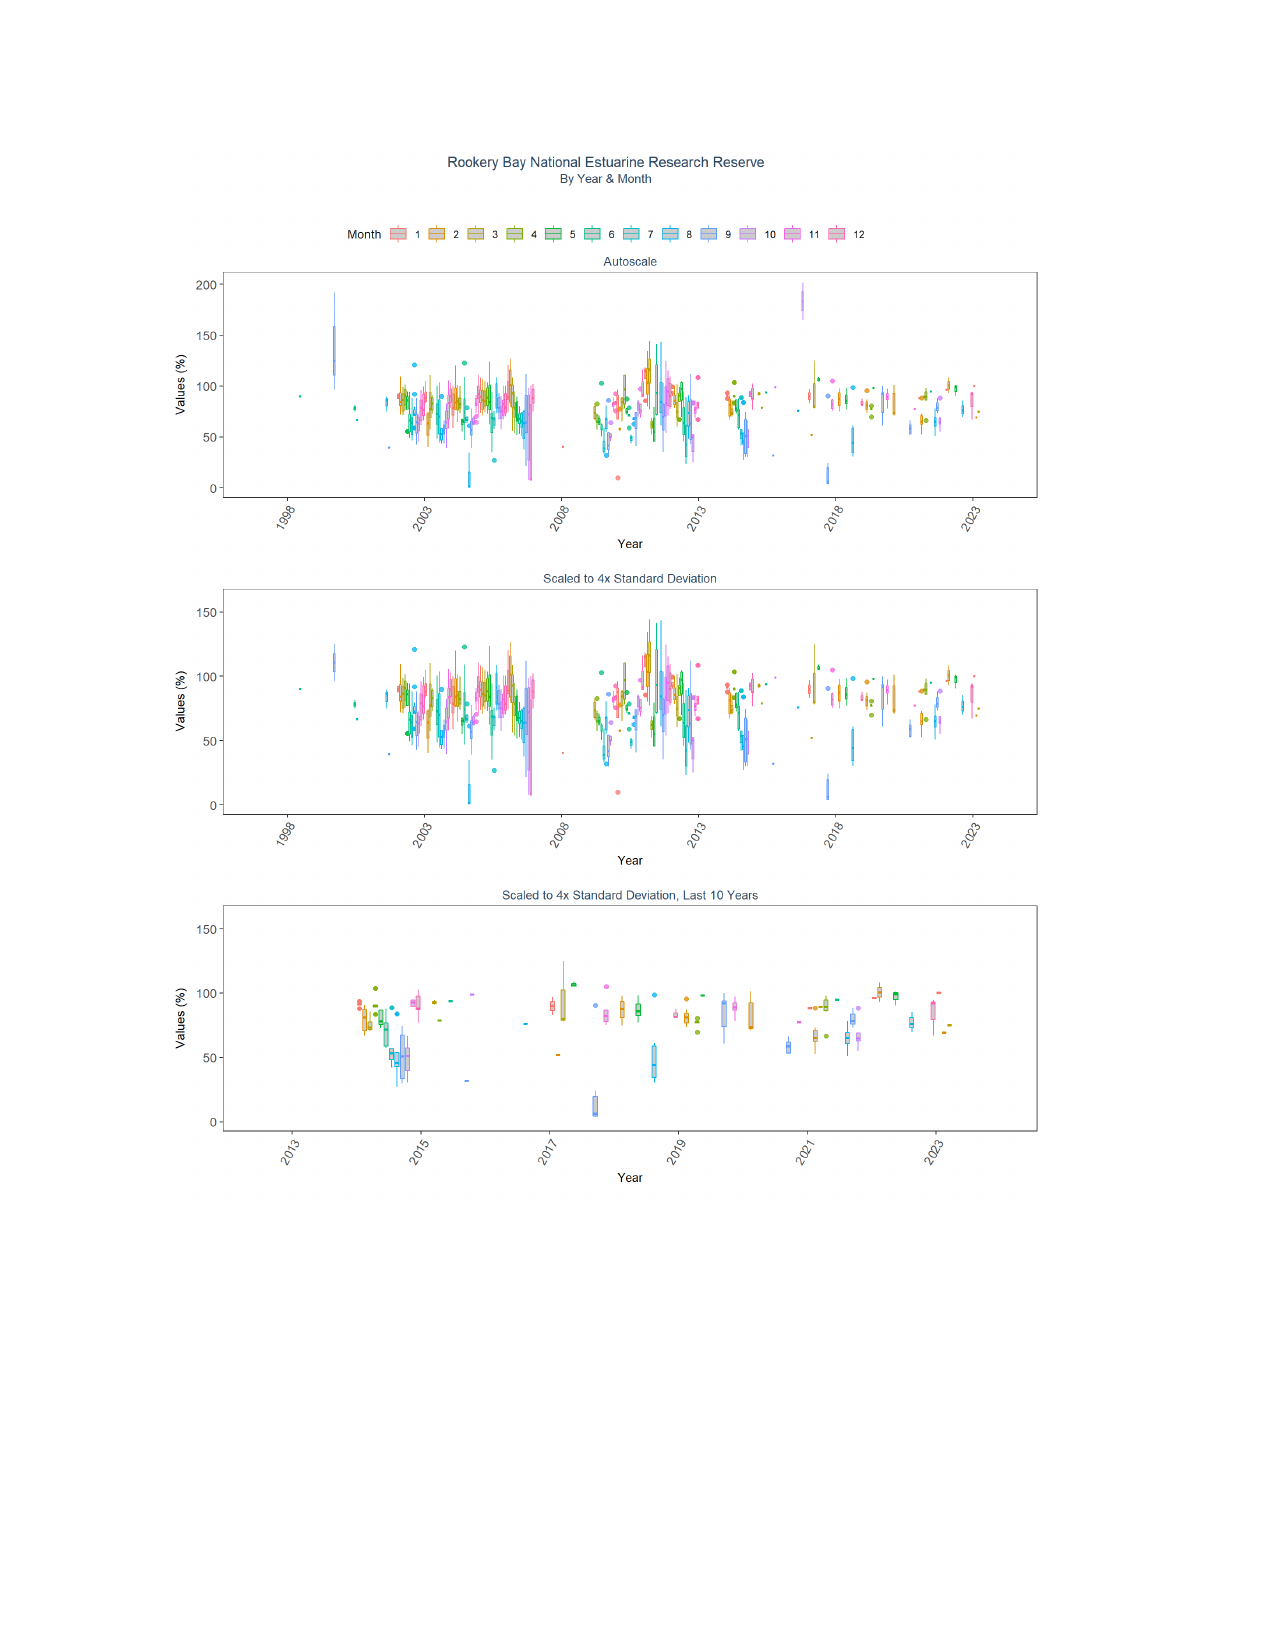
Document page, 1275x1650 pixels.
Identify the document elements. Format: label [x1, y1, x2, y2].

picture [168, 150, 1044, 1200]
